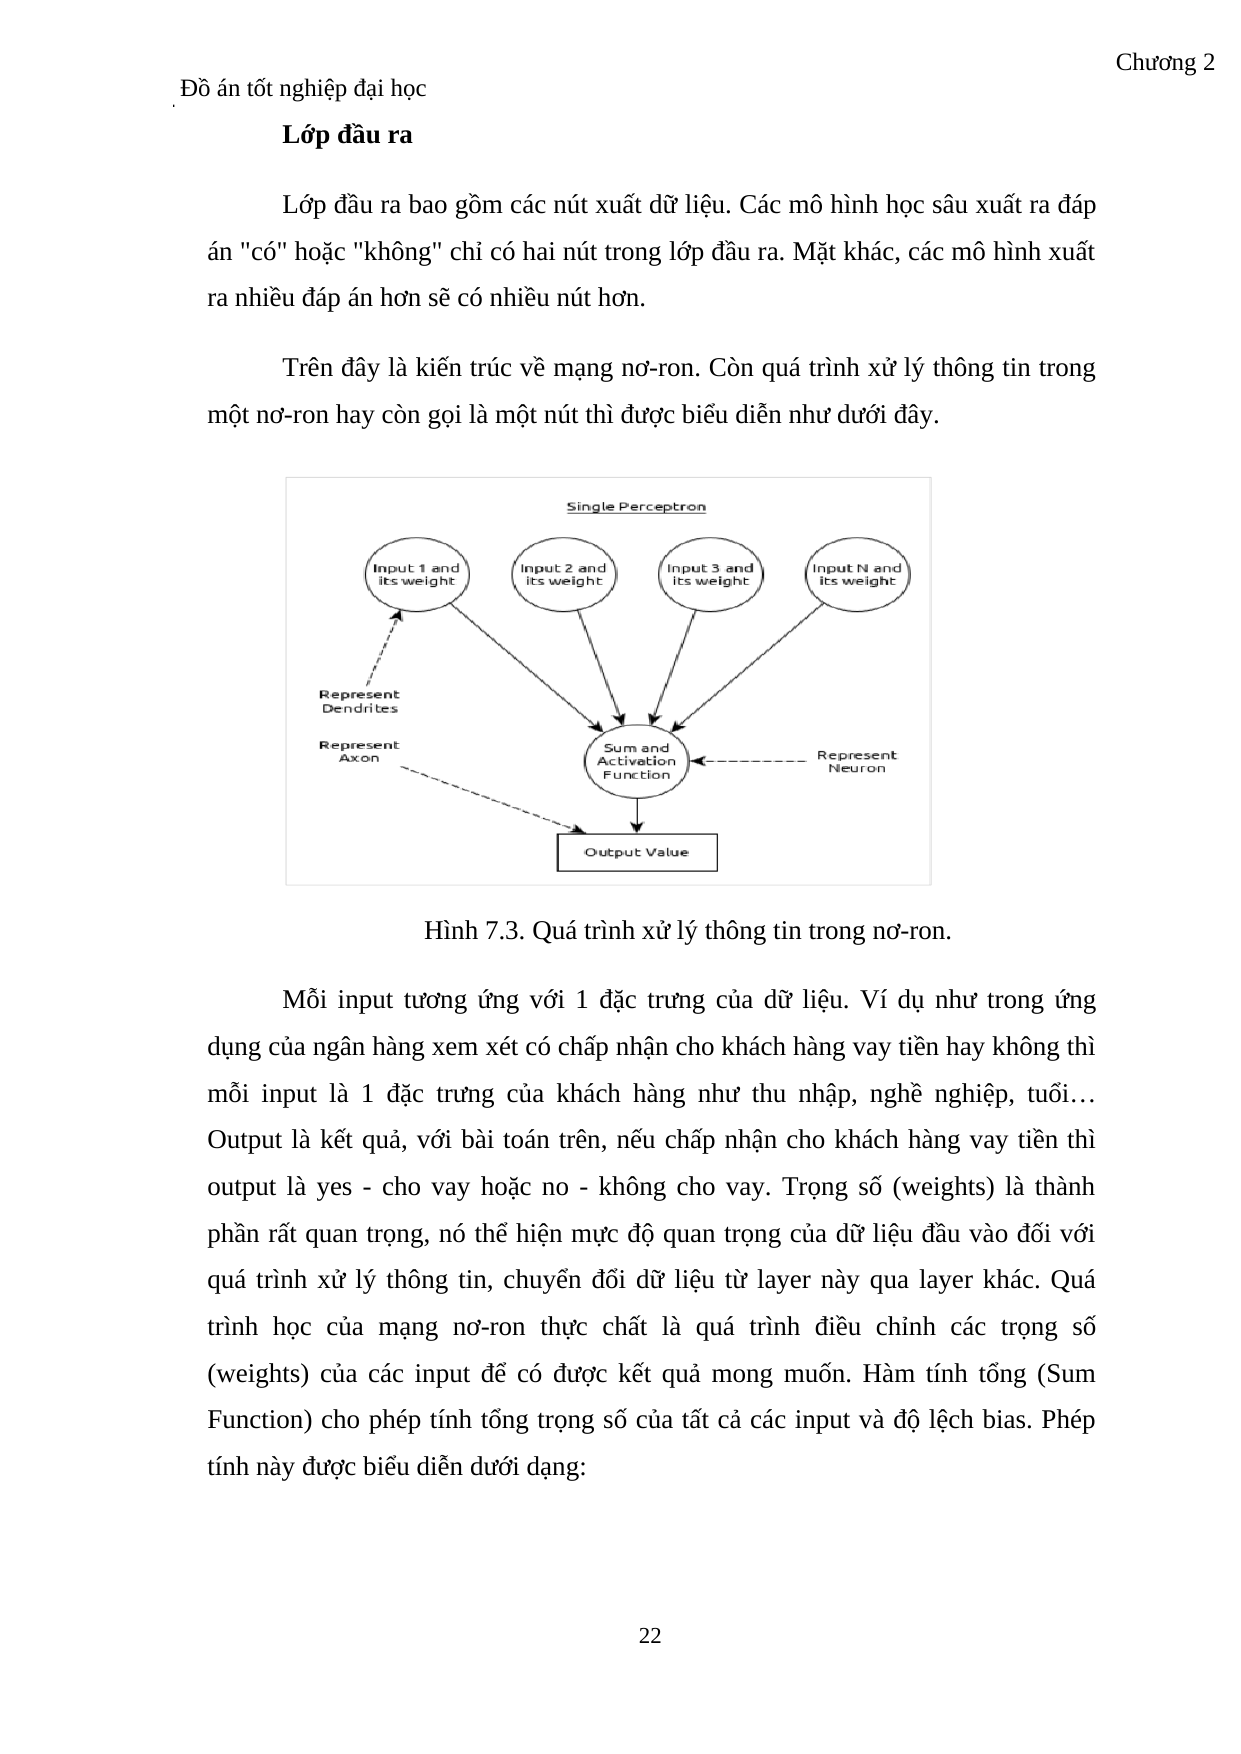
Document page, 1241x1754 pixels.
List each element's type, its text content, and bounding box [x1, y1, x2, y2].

text Trên đây là kiến trúc về mạng nơ-ron. Còn quá trình xử lý thông tin trong một nơ-ron hay còn gọi là một nút thì được biểu diễn như dưới đây. [207, 351, 1097, 429]
text Lớp đầu ra [207, 118, 1097, 150]
text Mỗi input tương ứng với 1 đặc trưng của dữ liệu. Ví dụ như trong ứng dụng của ngân hàng xem xét có chấp nhận cho khách hàng vay tiền hay không thì mỗi input là 1 đặc trưng của khách hàng như thu nhập, nghề nghiệp, tuổi… Output là kết quả, với bài toán trên, nếu chấp nhận cho khách hàng vay tiền thì output là yes - cho vay hoặc no - không cho vay. Trọng số (weights) là thành phần rất quan trọng, nó thể hiện mực độ quan trọng của dữ liệu đầu vào đối với quá trình xử lý thông tin, chuyển đổi dữ liệu từ layer này qua layer khác. Quá trình học của mạng nơ-ron thực chất là quá trình điều chỉnh các trọng số (weights) của các input để có được kết quả mong muốn. Hàm tính tổng (Sum Function) cho phép tính tổng trọng số của tất cả các input và độ lệch bias. Phép tính này được biểu diễn dưới dạng: [207, 984, 1097, 1481]
picture [278, 467, 947, 890]
text Lớp đầu ra bao gồm các nút xuất dữ liệu. Các mô hình học sâu xuất ra đáp án "có" hoặc "không" chỉ có hai nút trong lớp đầu ra. Mặt khác, các mô hình xuất ra nhiều đáp án hơn sẽ có nhiều nút hơn. [207, 188, 1097, 313]
